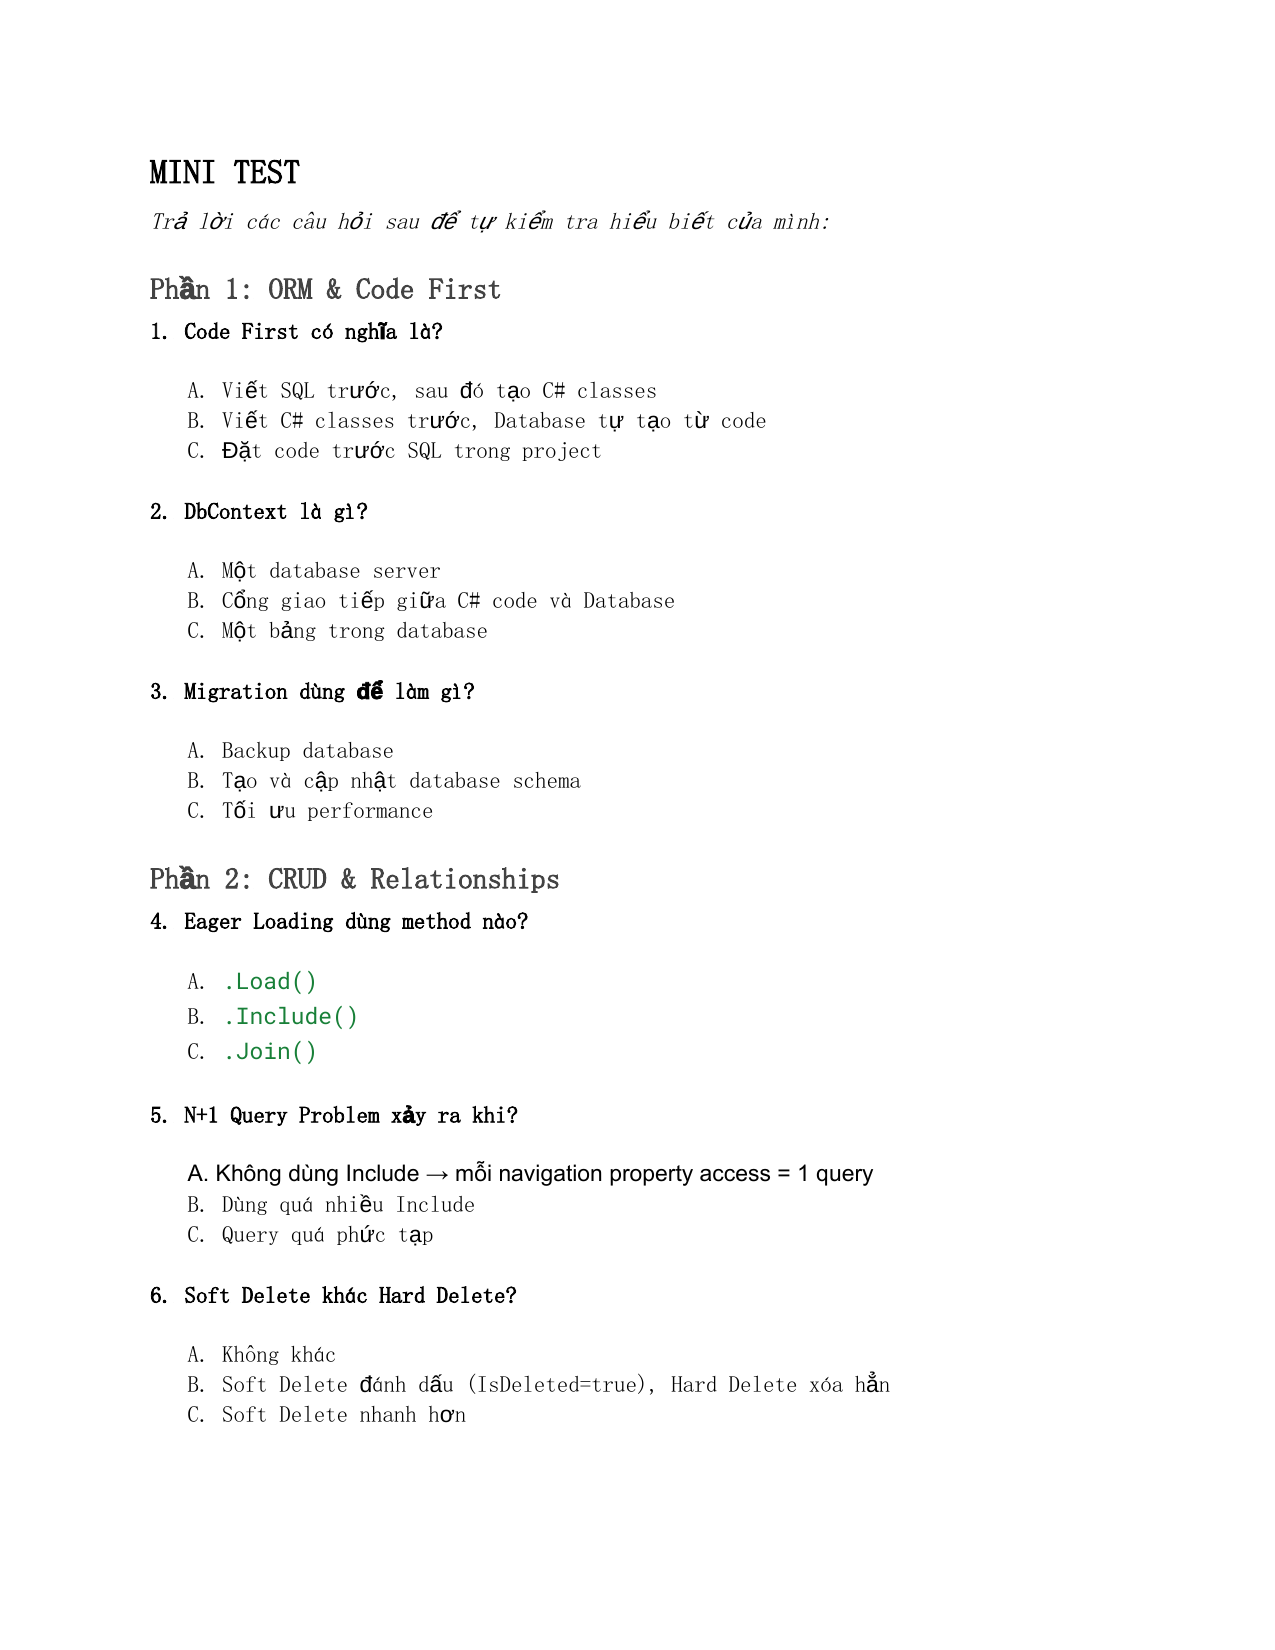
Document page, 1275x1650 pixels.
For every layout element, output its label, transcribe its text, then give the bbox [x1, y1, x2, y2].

list B. Soft Delete đánh dấu (IsDeleted=true), Hard Delete xóa hẳn [187, 1370, 1125, 1396]
list A. Viết SQL trước, sau đó tạo C# classes [187, 376, 1125, 402]
subtitle MINI TEST [150, 150, 1125, 188]
list B. Tạo và cập nhật database schema [187, 766, 1125, 792]
text Trả lời các câu hỏi sau để tự kiểm tra hiểu biết của mình: [150, 206, 1125, 232]
list C. Tối ưu performance [187, 796, 1125, 822]
list C. Query quá phức tạp [187, 1220, 1125, 1246]
list A. Một database server [187, 556, 1125, 582]
list B. .Include() [187, 1000, 1125, 1031]
text 2. DbContext là gì? [150, 496, 1125, 522]
list A. Backup database [187, 736, 1125, 762]
list C. .Join() [187, 1035, 1125, 1065]
list A. .Load() [187, 966, 1125, 996]
text 6. Soft Delete khác Hard Delete? [150, 1280, 1125, 1306]
list C. Đặt code trước SQL trong project [187, 436, 1125, 462]
text 1. Code First có nghĩa là? [150, 316, 1125, 342]
list A. Không dùng Include → mỗi navigation property access = 1 query [187, 1160, 1125, 1186]
list C. Soft Delete nhanh hơn [187, 1400, 1125, 1426]
subtitle Phần 2: CRUD & Relationships [150, 859, 1125, 892]
subtitle Phần 1: ORM & Code First [150, 269, 1125, 303]
text 5. N+1 Query Problem xảy ra khi? [150, 1100, 1125, 1126]
list A. Không khác [187, 1340, 1125, 1366]
text 3. Migration dùng để làm gì? [150, 676, 1125, 702]
list C. Một bảng trong database [187, 616, 1125, 642]
list B. Viết C# classes trước, Database tự tạo từ code [187, 406, 1125, 432]
list B. Cổng giao tiếp giữa C# code và Database [187, 586, 1125, 612]
text 4. Eager Loading dùng method nào? [150, 906, 1125, 932]
list B. Dùng quá nhiều Include [187, 1190, 1125, 1216]
